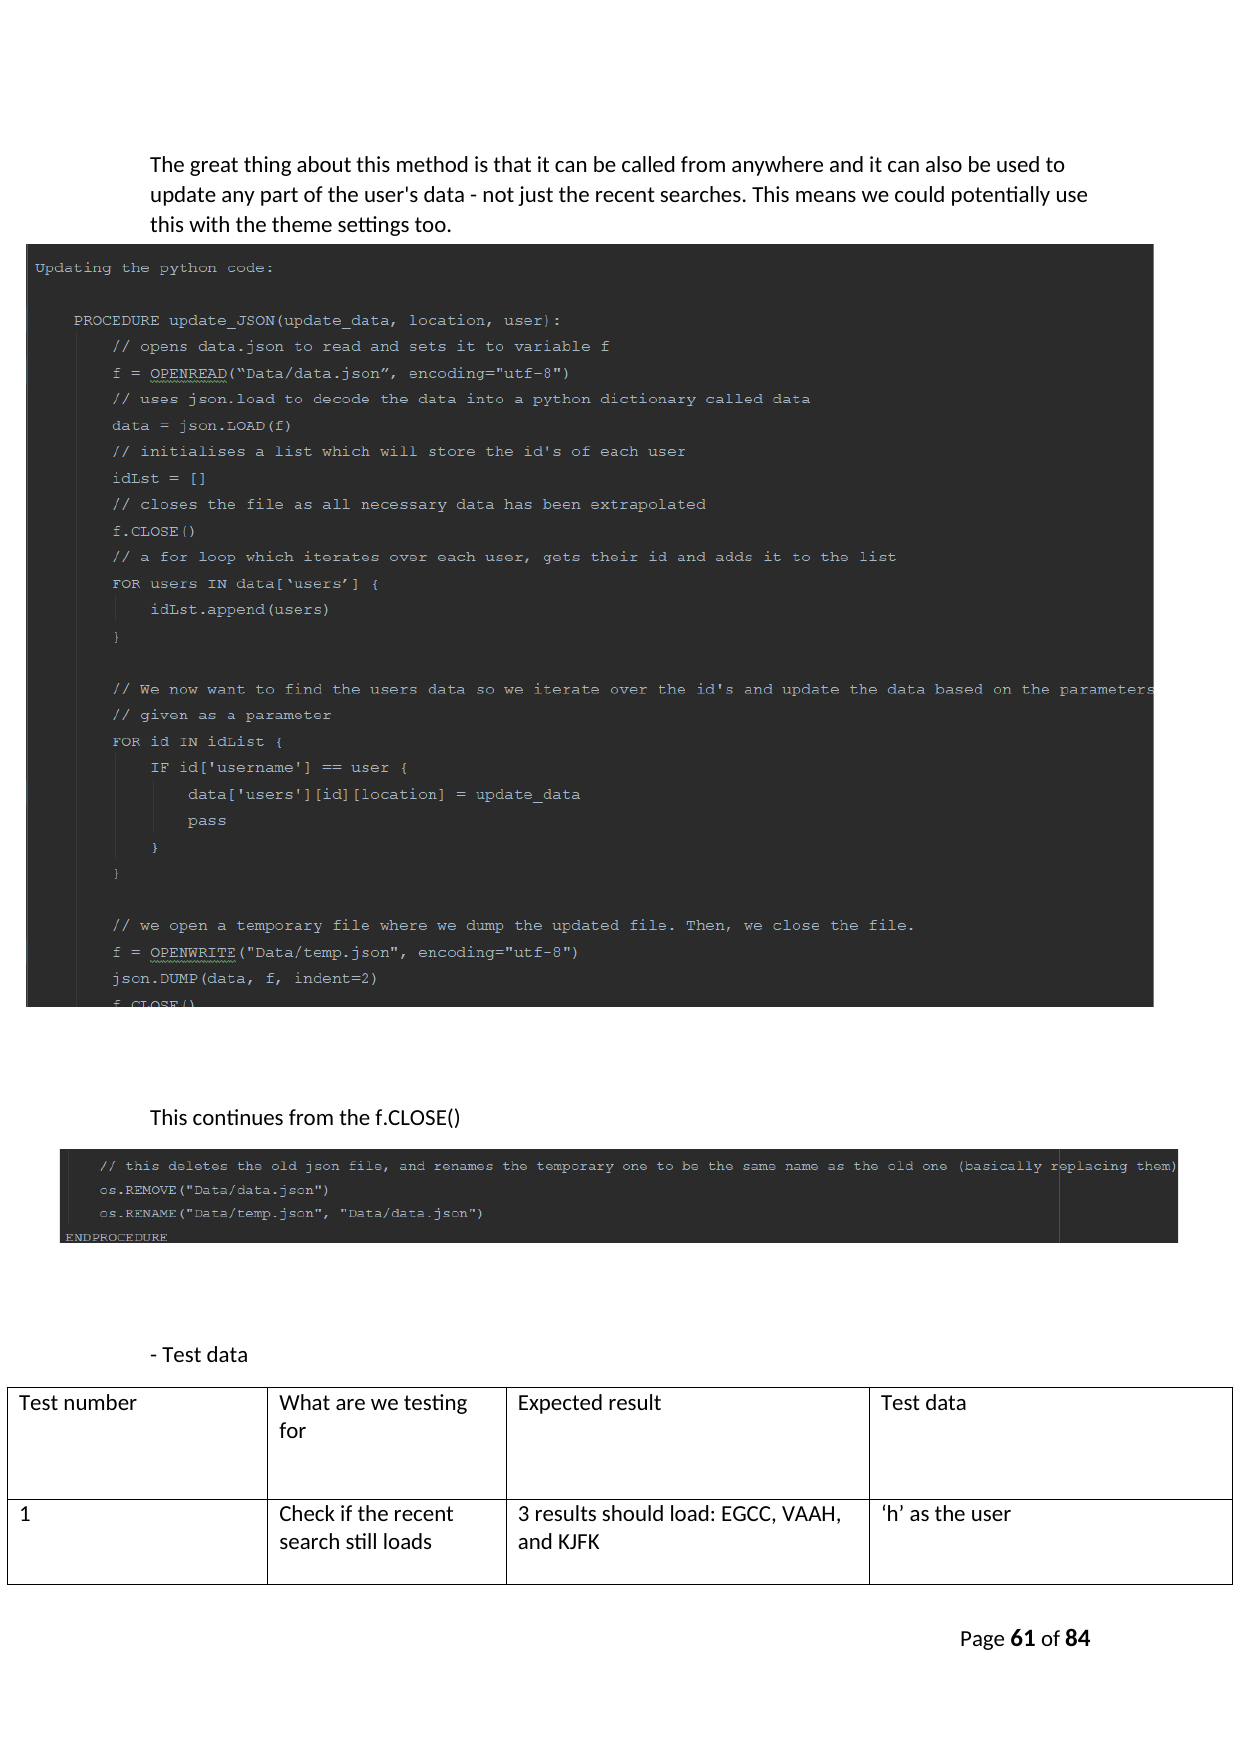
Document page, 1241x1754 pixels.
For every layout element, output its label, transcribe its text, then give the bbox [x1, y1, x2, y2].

table_cell ‘h’ as the user [870, 1500, 1232, 1583]
table_header Test number [8, 1388, 267, 1498]
table_cell Check if the recent search still loads [268, 1500, 506, 1583]
table_cell 3 results should load: EGCC, VAAH, and KJFK [507, 1500, 869, 1583]
table_header Expected result [507, 1388, 869, 1498]
picture [26, 244, 1154, 1007]
table_header Test data [870, 1388, 1232, 1498]
text The great thing about this method is that it can be called from anywhere and it can also be used to update any part of the user's data - not just the recent searches. This means we could potentially use this with the theme settings too. [150, 150, 1090, 238]
table_cell 1 [8, 1500, 267, 1583]
picture [59, 1149, 1179, 1243]
text - Test data [150, 1340, 1090, 1368]
table_header What are we testing for [268, 1388, 506, 1498]
text This continues from the f.CLOSE() [150, 1103, 1090, 1131]
